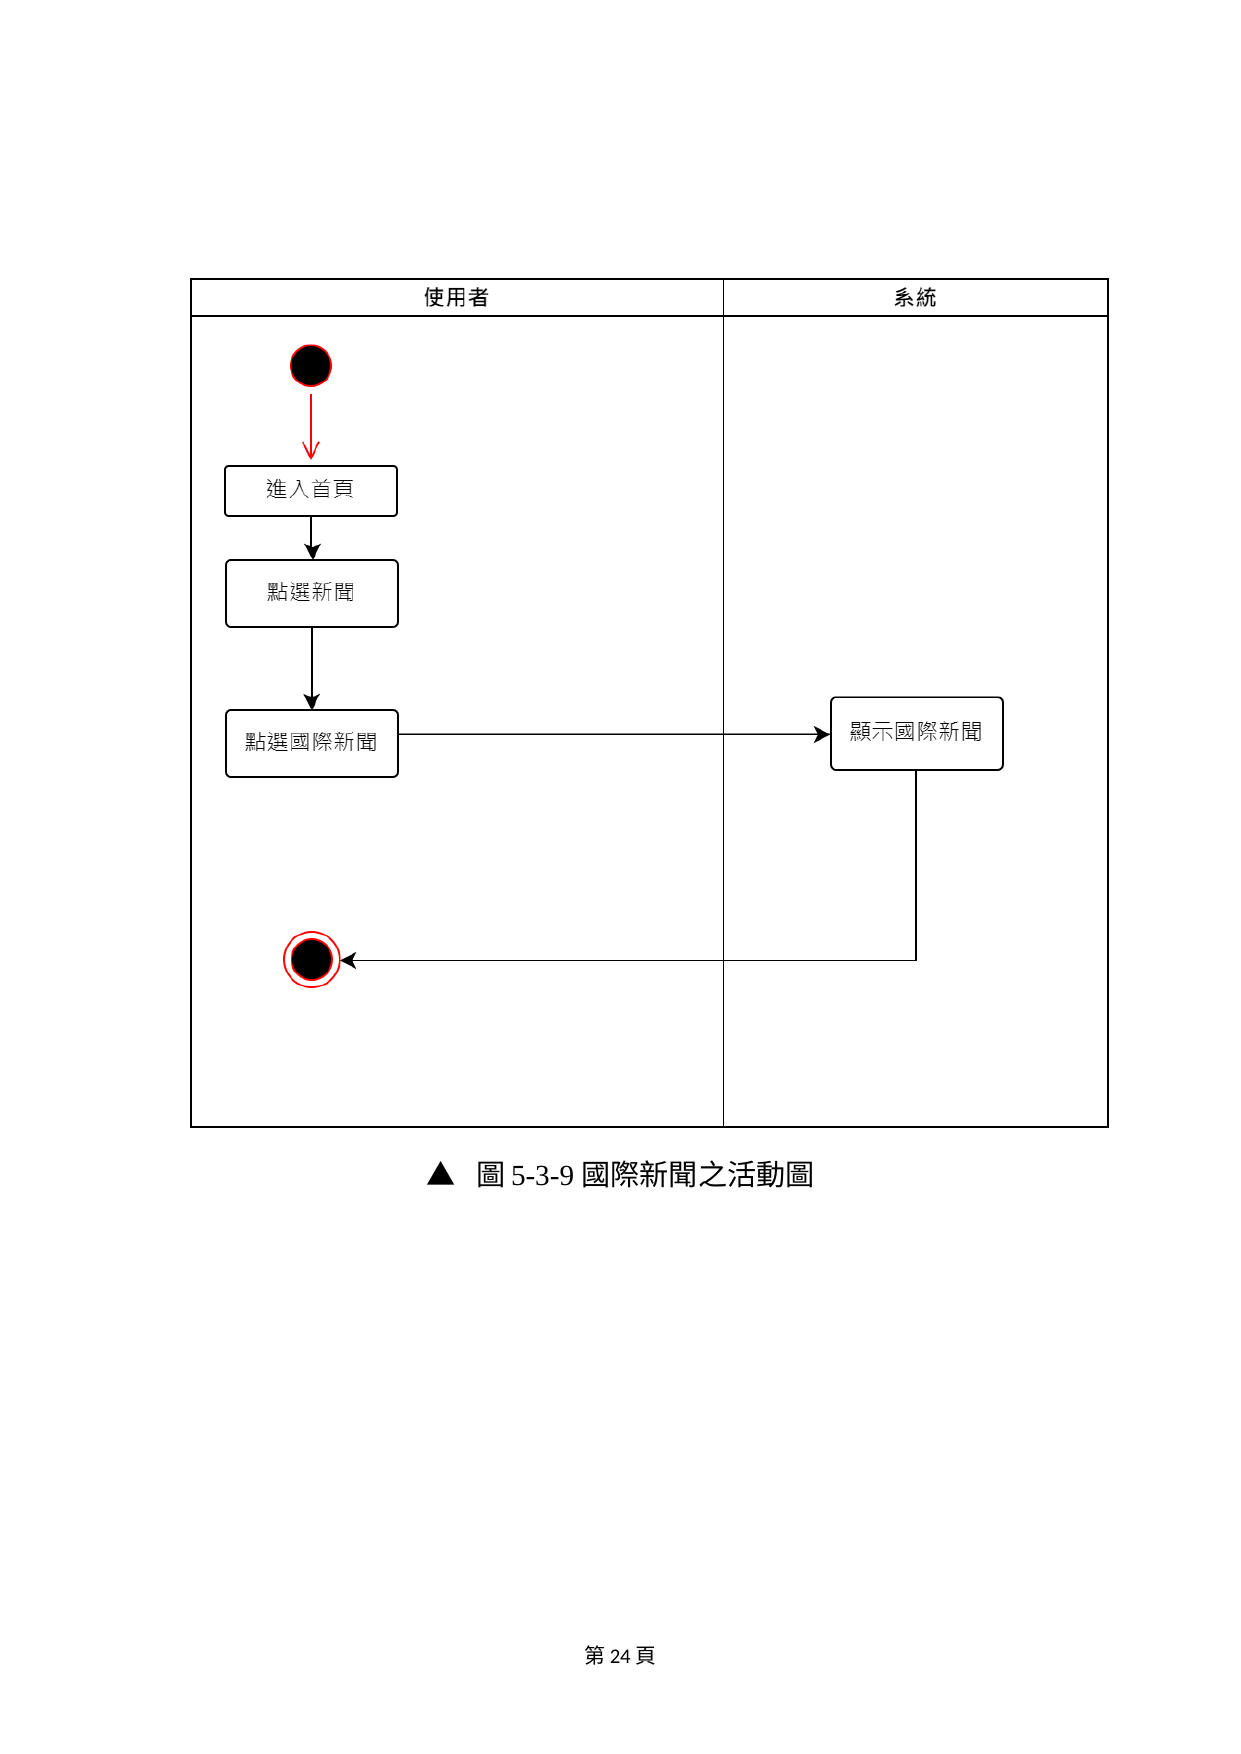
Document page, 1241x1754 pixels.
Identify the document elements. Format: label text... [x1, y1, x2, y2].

picture [168, 261, 1130, 1148]
text 圖5-3-9 國際新聞之活動圖 [89, 1152, 1152, 1194]
